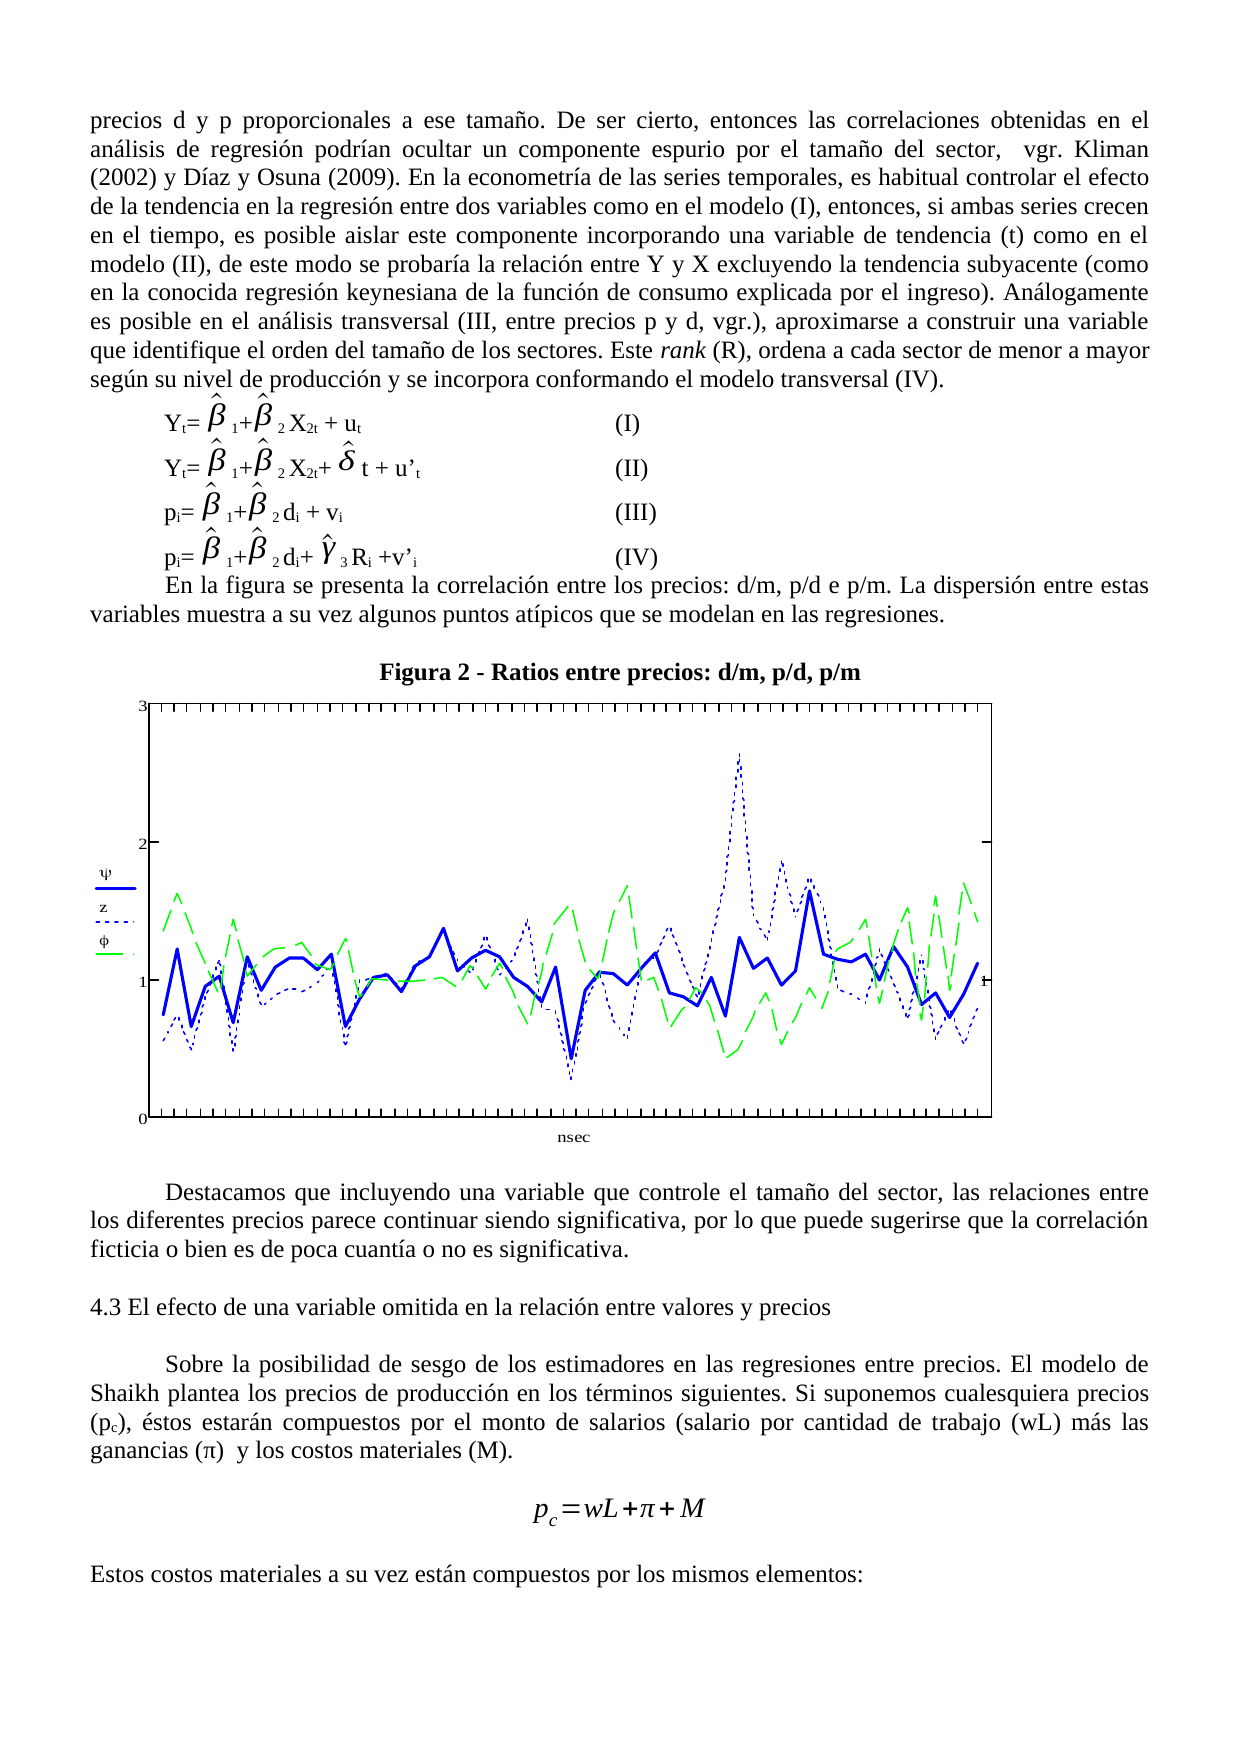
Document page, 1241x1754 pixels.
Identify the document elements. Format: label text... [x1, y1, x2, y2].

text pi= 1+2 di + vi (III) [90, 481, 1150, 526]
text Estos costos materiales a su vez están compuestos por los mismos elementos: [90, 1559, 1150, 1588]
text Yt= 1+2 X2t + ut (I) [90, 392, 1150, 437]
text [90, 105, 1150, 392]
text Figura 2 - Ratios entre precios: d/m, p/d, p/m [90, 657, 1150, 685]
text En la figura se presenta la correlación entre los precios: d/m, p/d e p/m. La dispersión entre estas variables muestra a su vez algunos puntos atípicos que se modelan en las regresiones. [90, 570, 1150, 628]
text pi= 1+2 di+ 3 Ri +v’i (IV) [90, 526, 1150, 570]
text Destacamos que incluyendo una variable que controle el tamaño del sector, las relaciones entre los diferentes precios parece continuar siendo significativa, por lo que puede sugerirse que la correlación ficticia o bien es de poca cuantía o no es significativa. [90, 1177, 1150, 1263]
text 4.3 El efecto de una variable omitida en la relación entre valores y precios [90, 1292, 1150, 1320]
text Sobre la posibilidad de sesgo de los estimadores en las regresiones entre precios. El modelo de Shaikh plantea los precios de producción en los términos siguientes. Si suponemos cualesquiera precios (pc), éstos estarán compuestos por el monto de salarios (salario por cantidad de trabajo (wL) más las ganancias (π) y los costos materiales (M). [90, 1349, 1150, 1464]
text Yt= 1+2 X2t+ t + u’t (II) [90, 437, 1150, 481]
